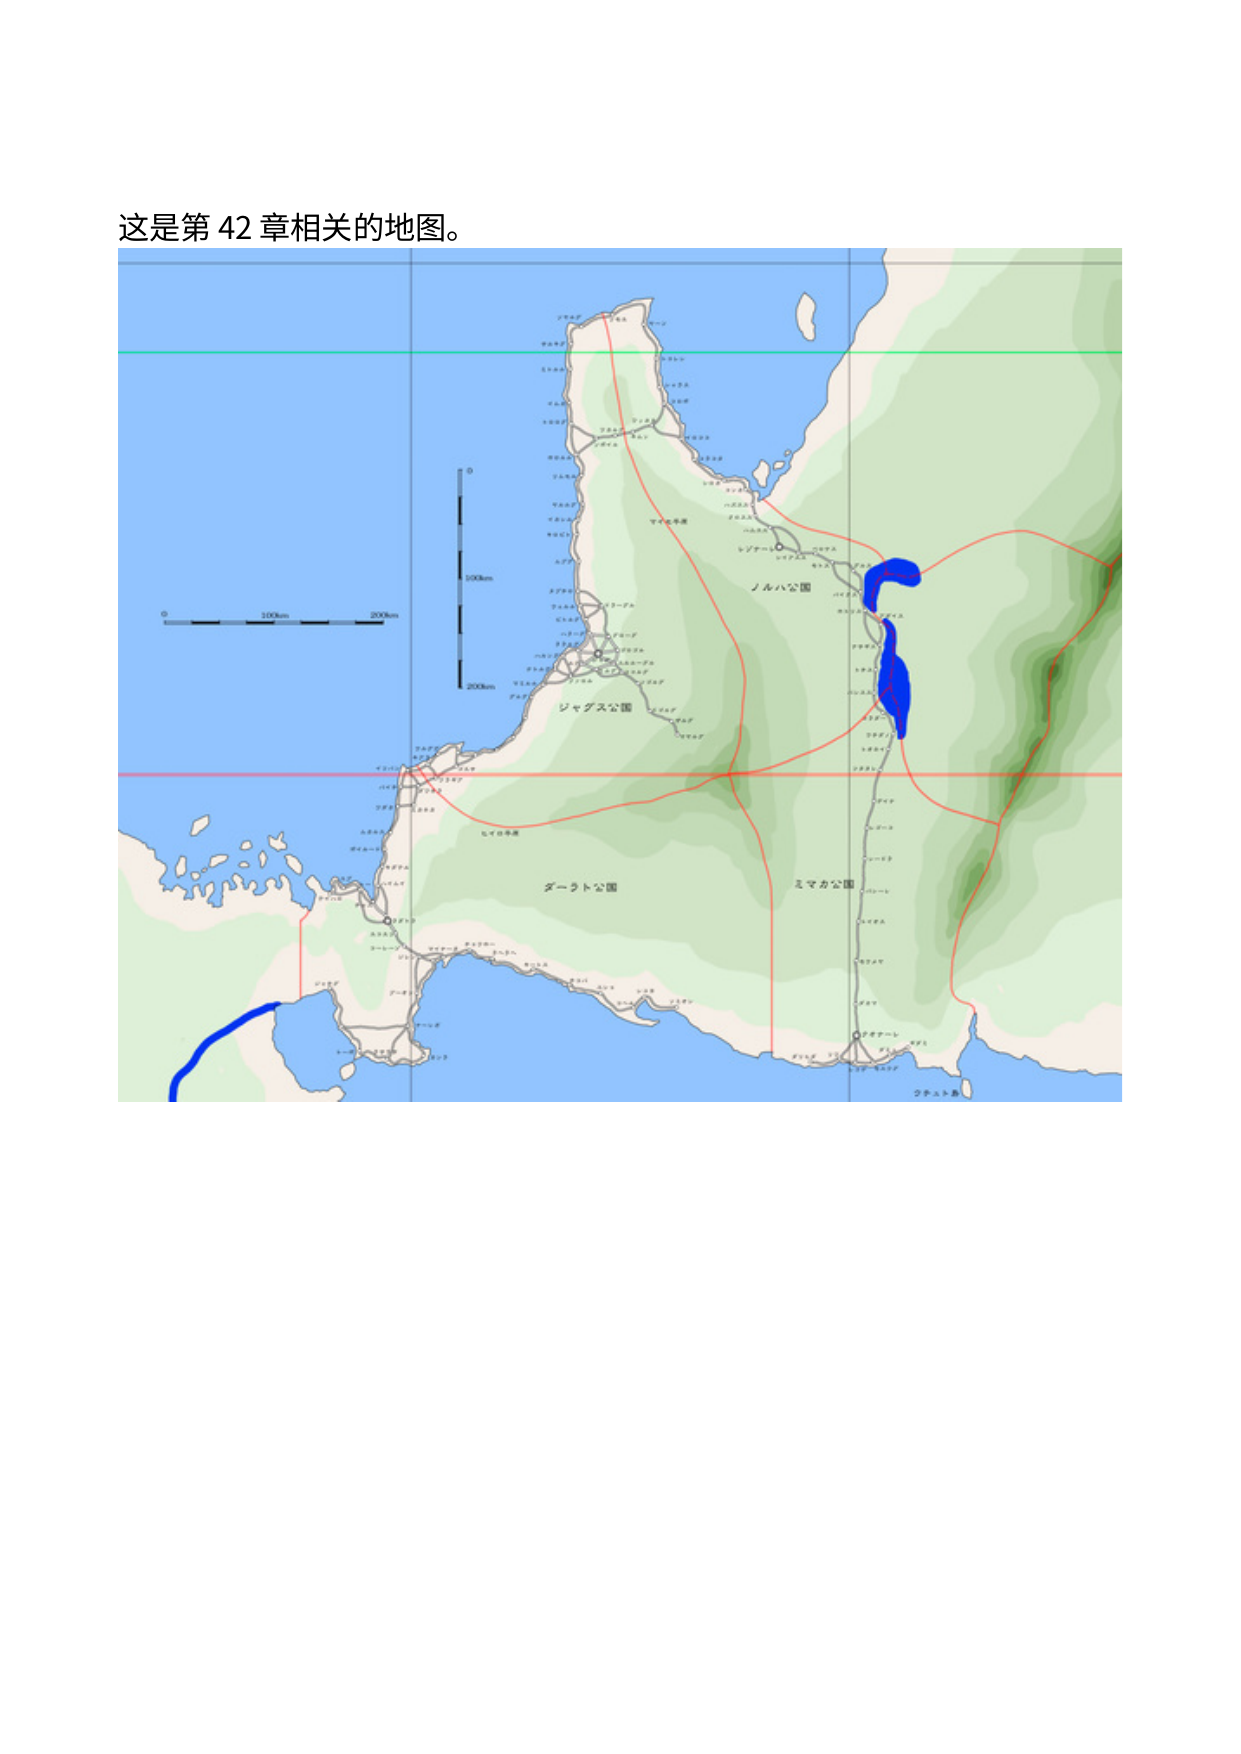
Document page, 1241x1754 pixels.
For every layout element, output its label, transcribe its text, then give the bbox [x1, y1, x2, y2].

picture [118, 248, 1123, 1102]
text 这是第42章相关的地图。 [118, 203, 1122, 248]
